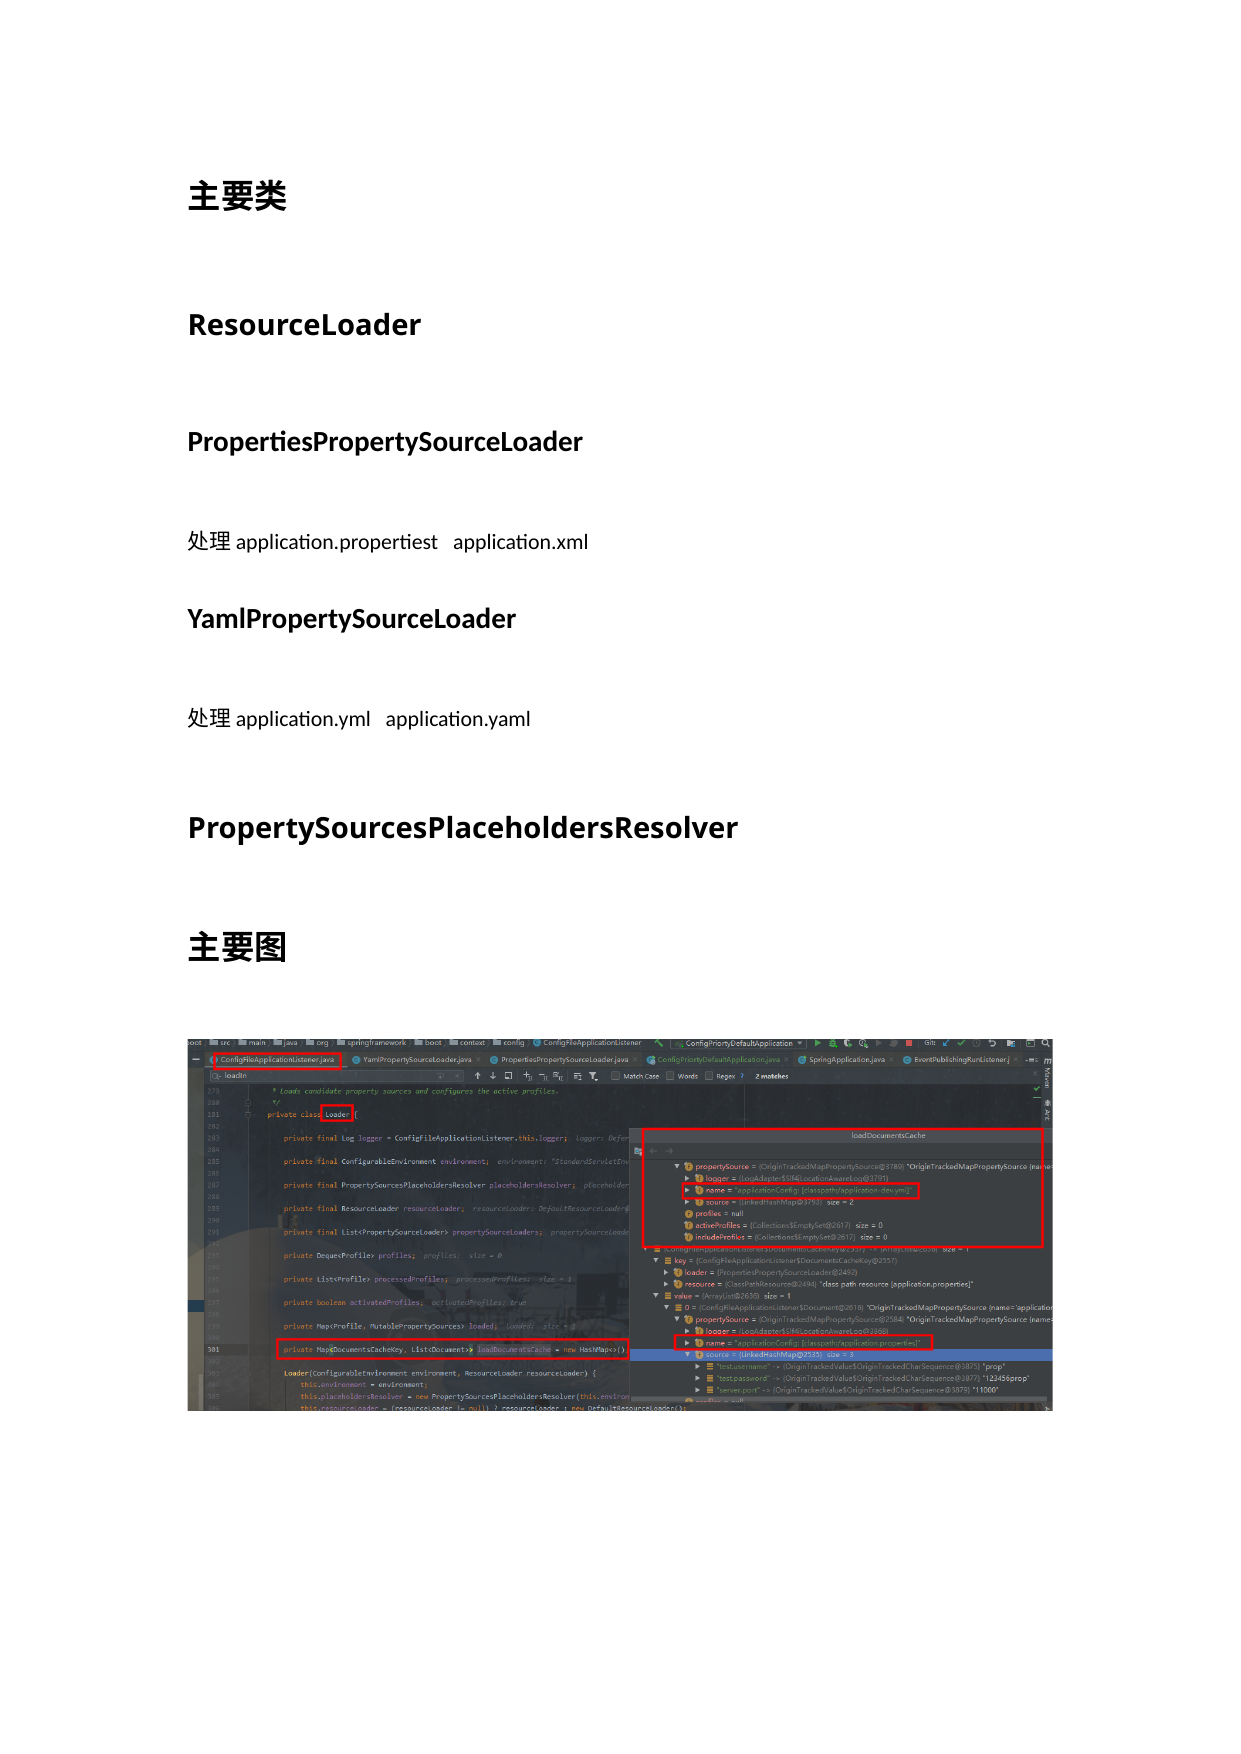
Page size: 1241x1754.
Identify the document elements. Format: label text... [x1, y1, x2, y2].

subtitle 主要图 [187, 912, 1053, 977]
text 处理application.propertiest application.xml [187, 524, 1053, 556]
subtitle YamlPropertySourceLoader [187, 585, 1053, 650]
subtitle PropertiesPropertySourceLoader [187, 409, 1053, 474]
subtitle PropertySourcesPlaceholdersResolver [187, 795, 1053, 860]
picture [187, 1039, 1053, 1411]
subtitle 主要类 [187, 162, 1053, 227]
text 处理application.yml application.yaml [187, 701, 1053, 733]
subtitle ResourceLoader [187, 291, 1053, 356]
